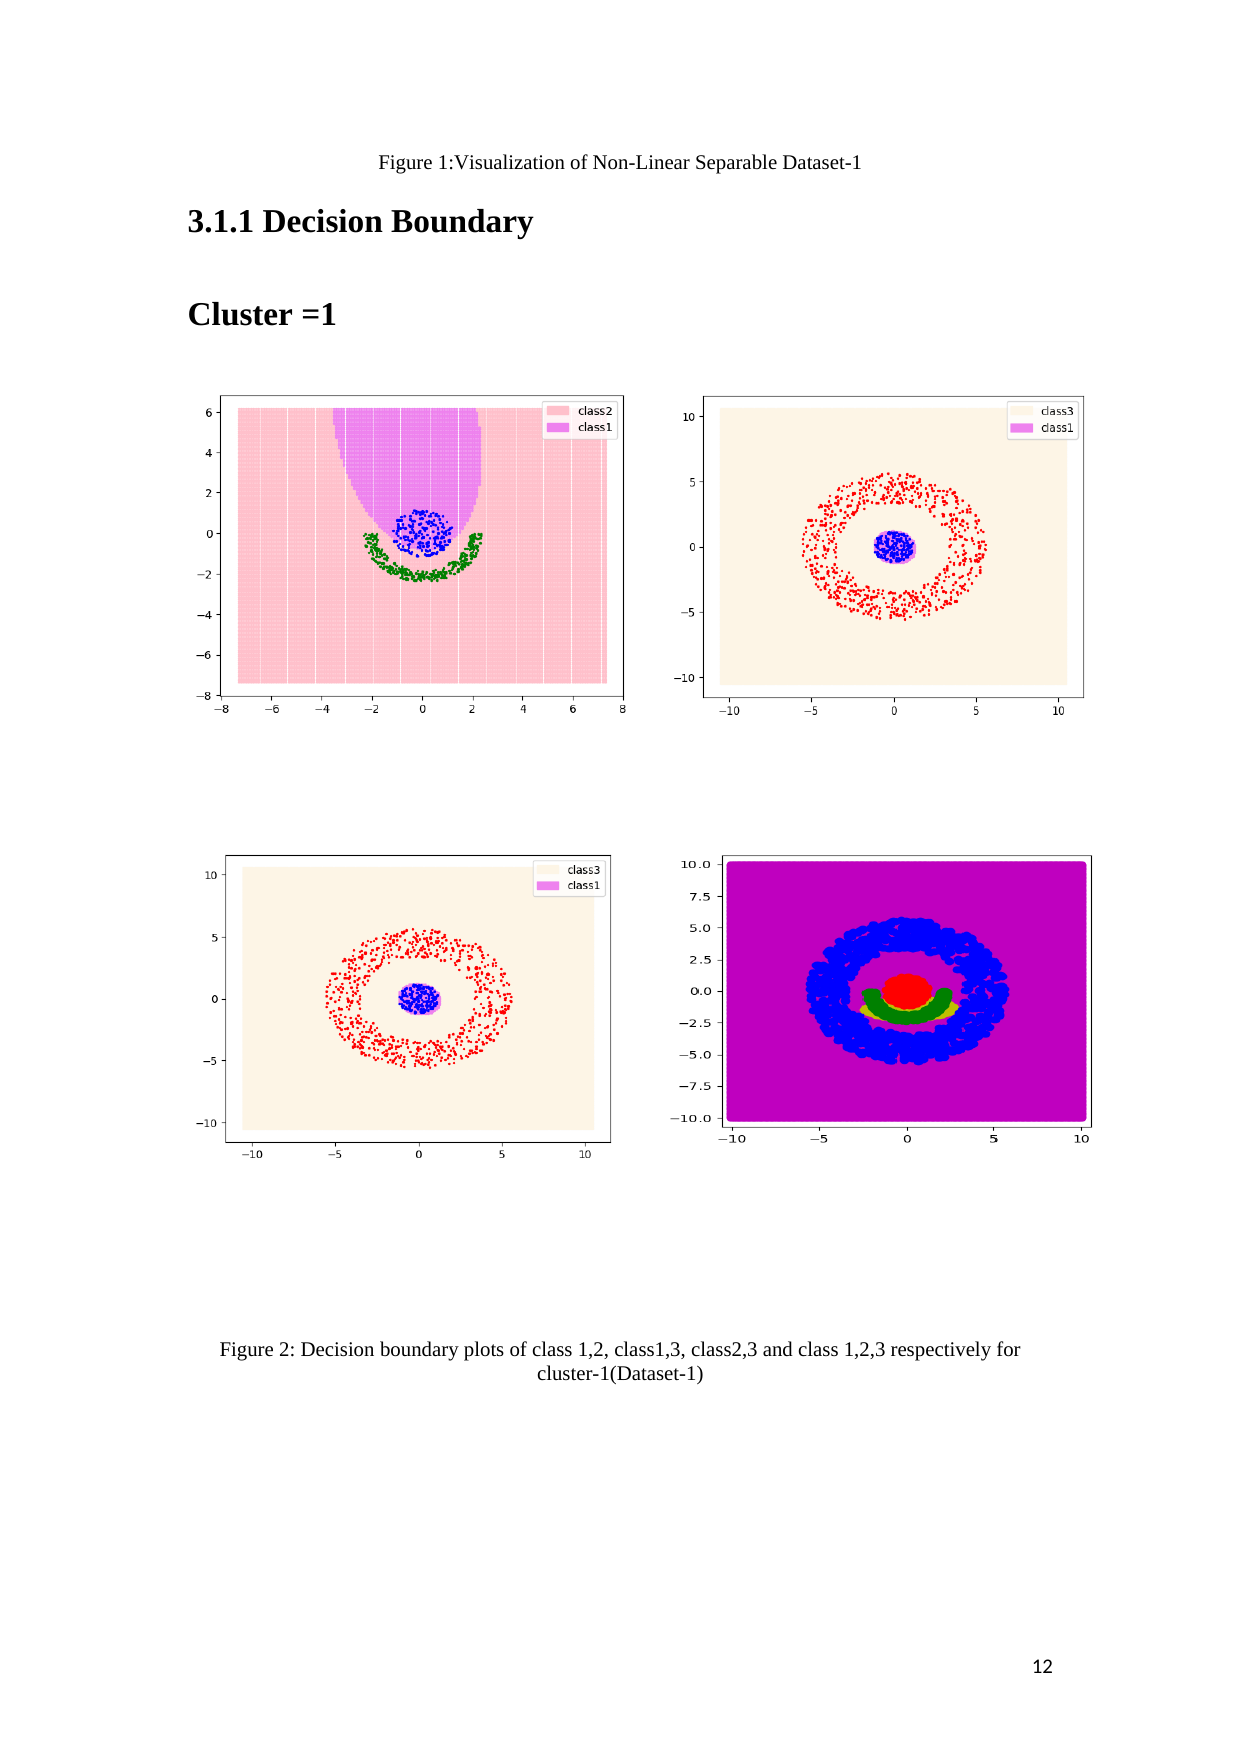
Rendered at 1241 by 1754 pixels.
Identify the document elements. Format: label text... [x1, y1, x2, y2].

subtitle Cluster =1 [187, 294, 1053, 333]
table_cell [654, 848, 1139, 1312]
table_header [176, 388, 654, 848]
text Figure 2: Decision boundary plots of class 1,2, class1,3, class2,3 and class 1,2,3 respectively for cluster-1(Dataset-1) [187, 1337, 1053, 1385]
picture [187, 387, 634, 723]
picture [665, 848, 1129, 1148]
table_cell [176, 848, 654, 1312]
table_header [654, 388, 1139, 848]
picture [665, 387, 1090, 725]
picture [187, 848, 617, 1168]
text Figure 1:Visualization of Non-Linear Separable Dataset-1 [187, 150, 1053, 174]
subtitle 3.1.1 Decision Boundary [187, 201, 1053, 239]
